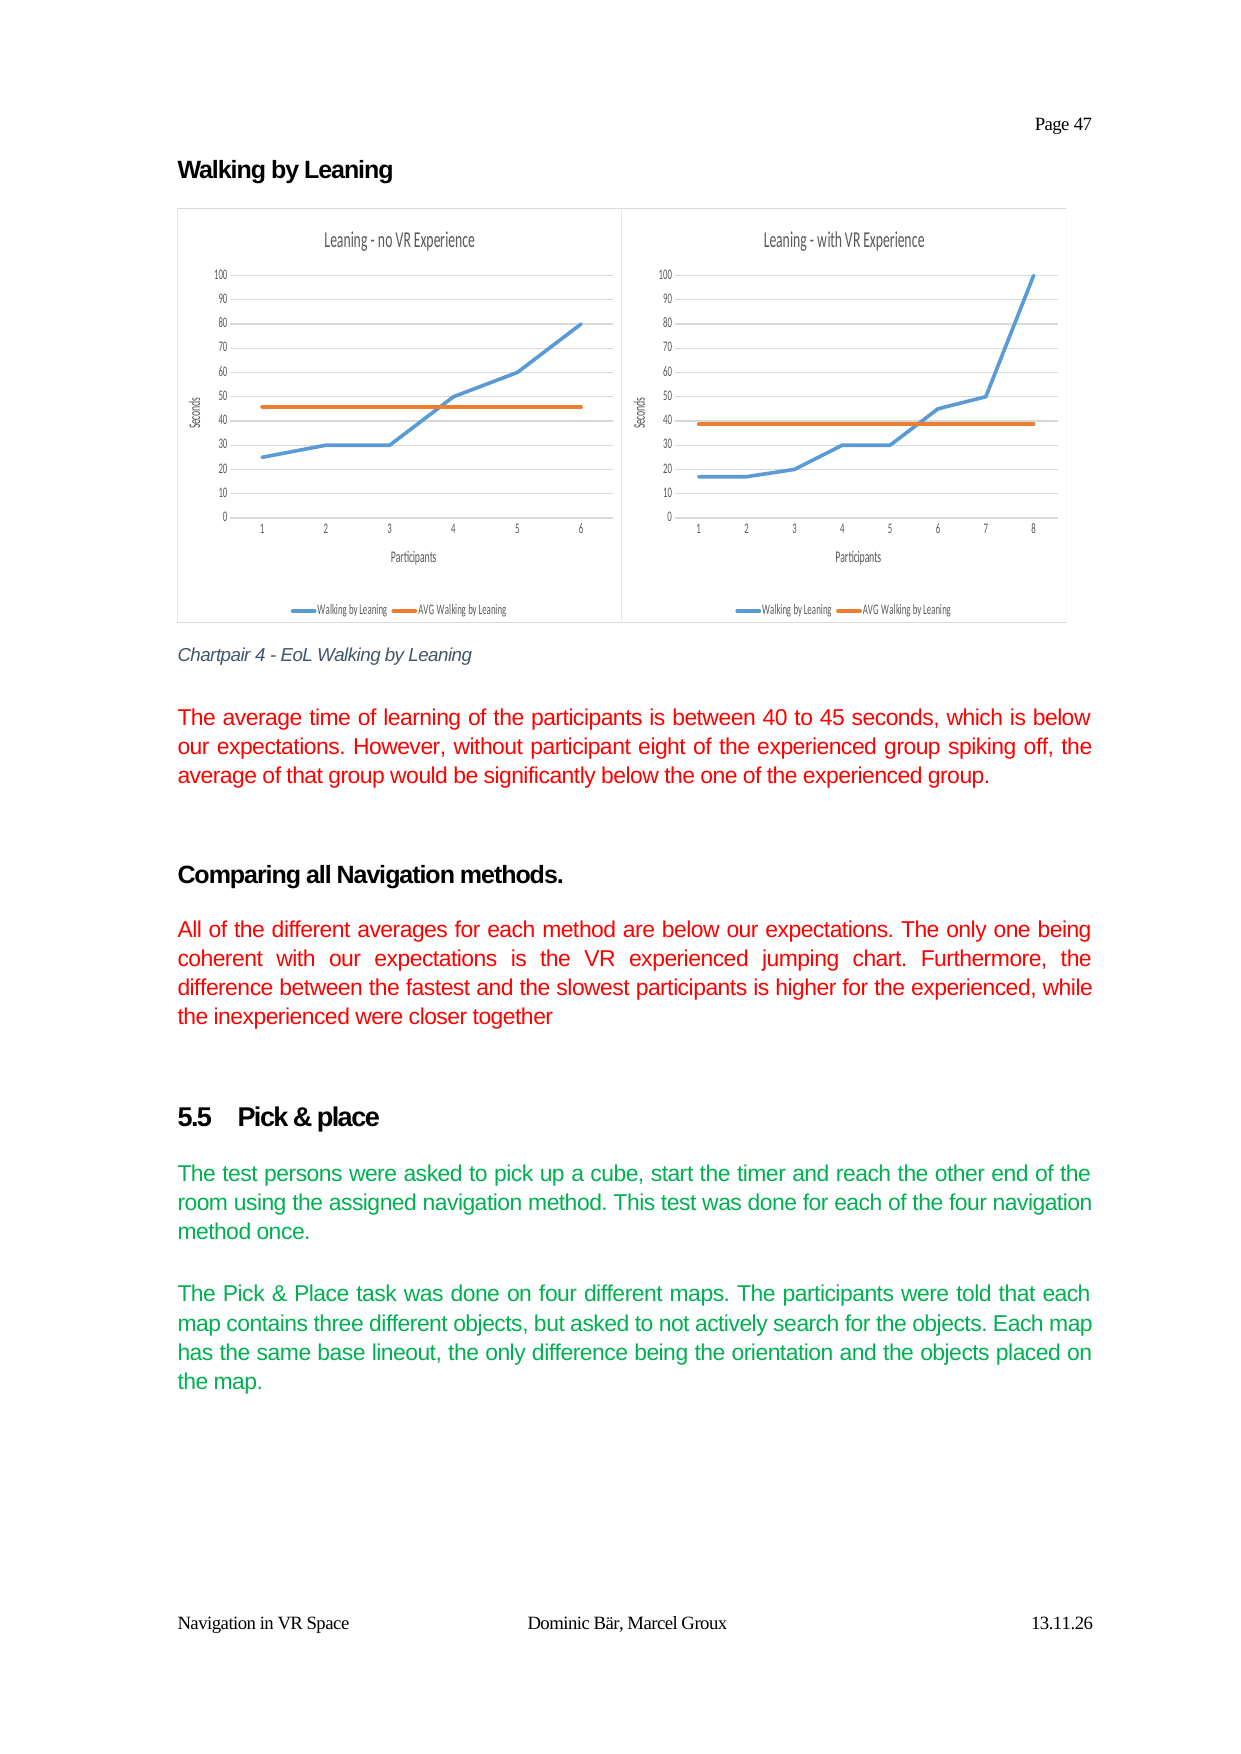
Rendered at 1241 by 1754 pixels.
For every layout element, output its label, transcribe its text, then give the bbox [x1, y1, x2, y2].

subtitle Comparing all Navigation methods. [177, 860, 1092, 889]
text The Pick & Place task was done on four different maps. The participants were told that each map contains three different objects, but asked to not actively search for the objects. Each map has the same base lineout, the only difference being the orientation and the objects placed on the map. [177, 1278, 1092, 1395]
text Chartpair 4 - EoL Walking by Leaning [177, 644, 1092, 665]
text The average time of learning of the participants is between 40 to 45 seconds, which is below our expectations. However, without participant eight of the experienced group spiking off, the average of that group would be significantly below the one of the experienced group. [177, 702, 1092, 789]
subtitle Pick & place [177, 1101, 1092, 1133]
subtitle Walking by Leaning [177, 155, 1092, 183]
text All of the different averages for each method are below our expectations. The only one being coherent with our expectations is the VR experienced jumping chart. Furthermore, the difference between the fastest and the slowest participants is higher for the experienced, while the inexperienced were closer together [177, 914, 1092, 1031]
text The test persons were asked to pick up a cube, start the timer and reach the other end of the room using the assigned navigation method. This test was done for each of the four navigation method once. [177, 1158, 1092, 1245]
